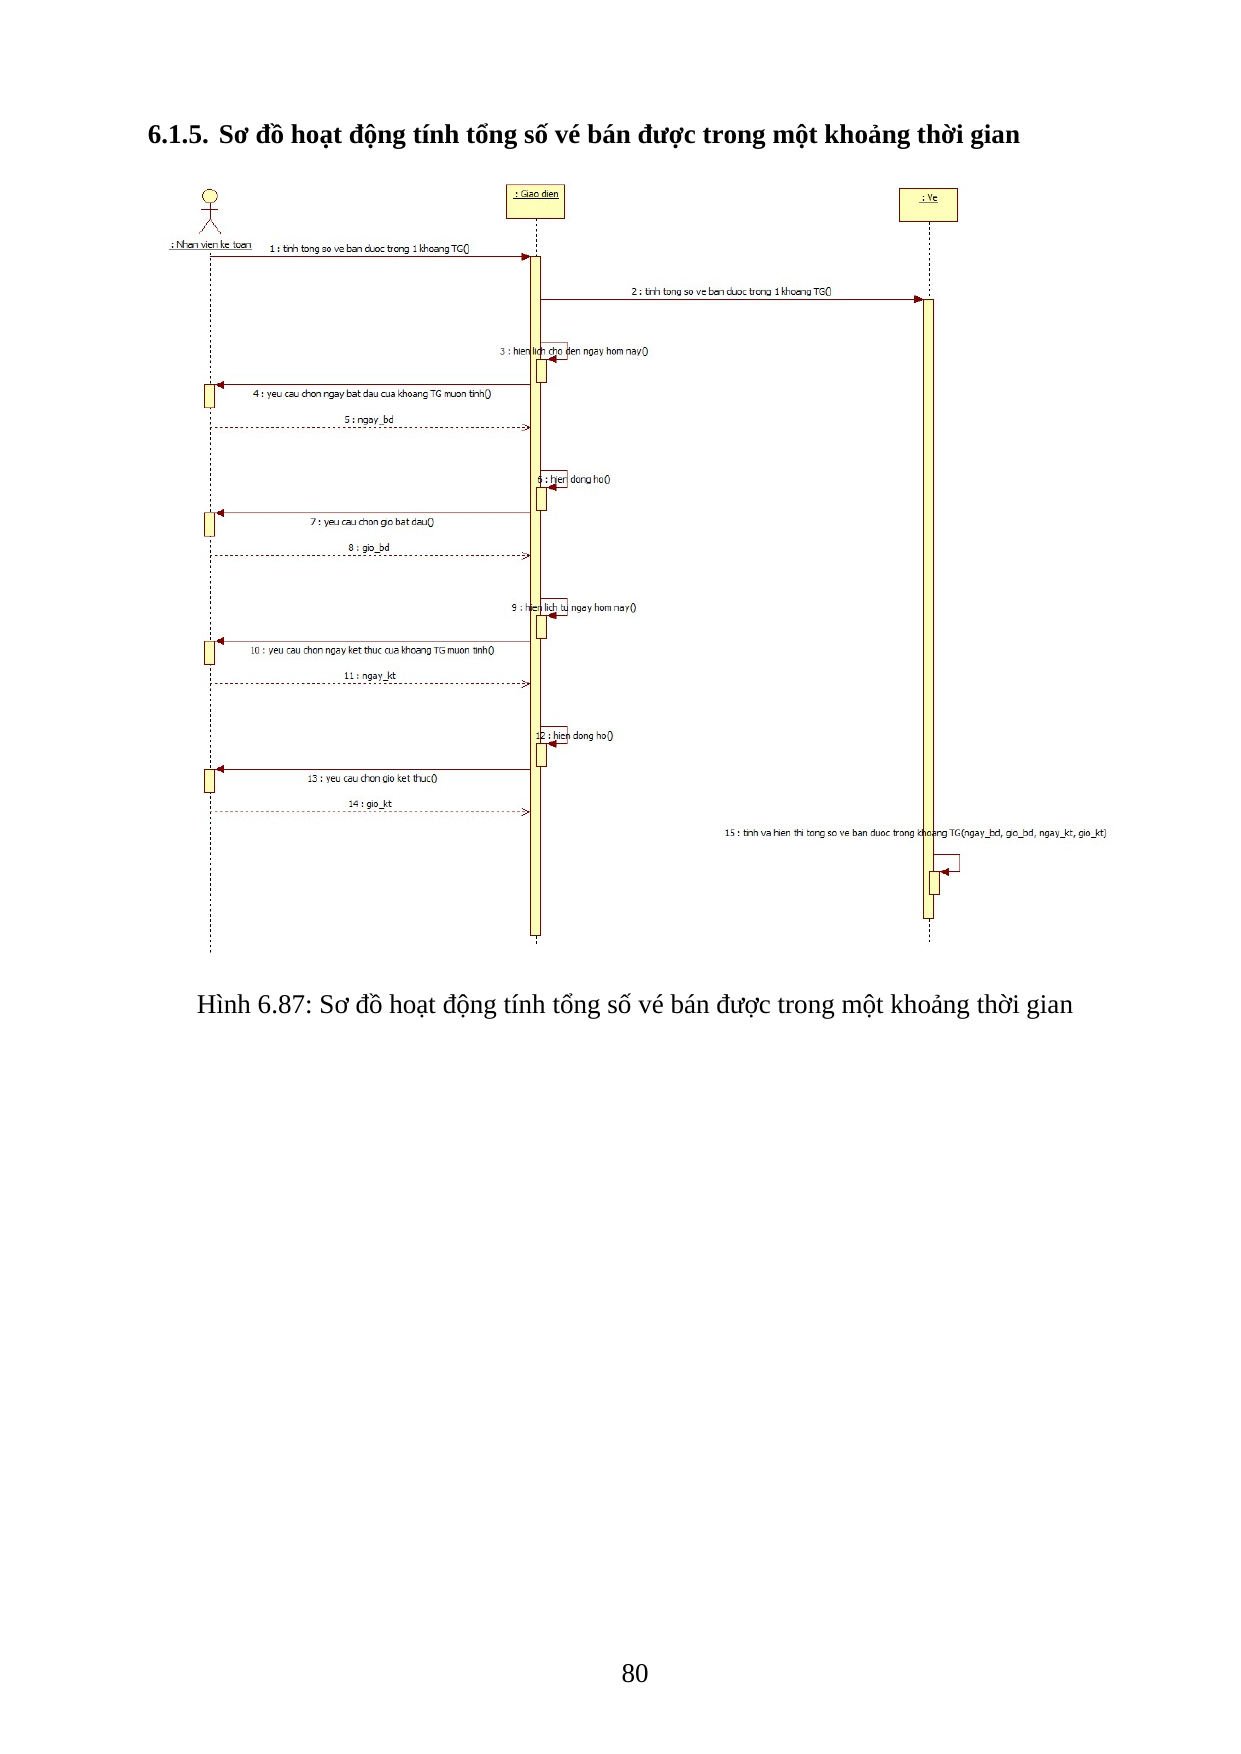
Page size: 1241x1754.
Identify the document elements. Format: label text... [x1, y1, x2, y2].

picture [147, 167, 1123, 970]
subtitle Sơ đồ hoạt động tính tổng số vé bán được trong một khoảng thời gian [148, 118, 1122, 149]
